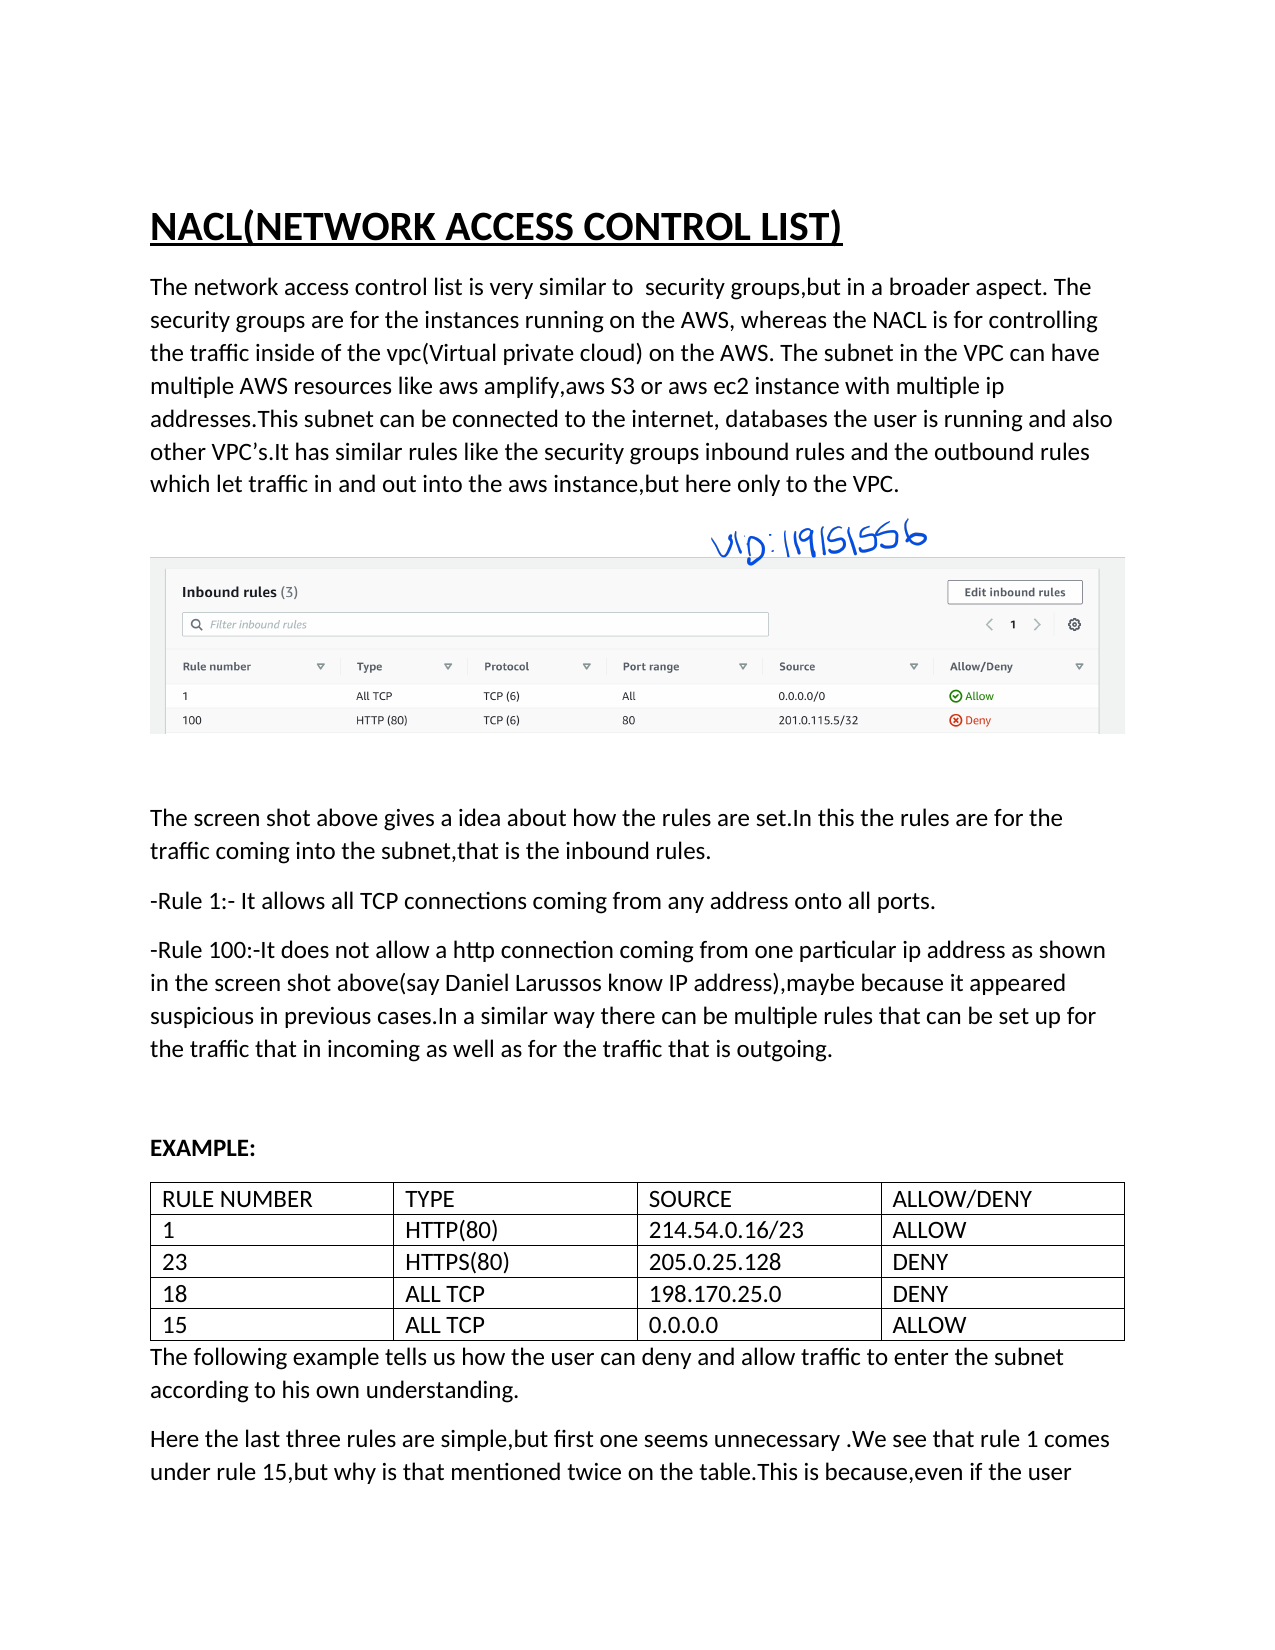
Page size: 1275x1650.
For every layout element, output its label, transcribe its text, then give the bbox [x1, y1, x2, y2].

table_cell 205.0.25.128 [638, 1246, 881, 1277]
text NACL(NETWORK ACCESS CONTROL LIST) [150, 199, 1125, 250]
text The screen shot above gives a idea about how the rules are set.In this the rules are for the traffic coming into the subnet,that is the inbound rules. [150, 802, 1125, 866]
table_cell 15 [151, 1309, 393, 1340]
table_cell 23 [151, 1246, 393, 1277]
table_cell DENY [882, 1246, 1124, 1277]
table_cell 1 [151, 1215, 393, 1245]
table_header ALLOW/DENY [882, 1183, 1124, 1214]
table_cell ALL TCP [394, 1309, 637, 1340]
text -Rule 1:- It allows all TCP connections coming from any address onto all ports. [150, 885, 1125, 916]
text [150, 1423, 1125, 1487]
table_cell HTTP(80) [394, 1215, 637, 1245]
table_header RULE NUMBER [151, 1183, 393, 1214]
table_cell 214.54.0.16/23 [638, 1215, 881, 1245]
text The following example tells us how the user can deny and allow traffic to enter the subnet according to his own understanding. [150, 1341, 1125, 1404]
table_cell ALL TCP [394, 1278, 637, 1308]
table_cell ALLOW [882, 1215, 1124, 1245]
picture [150, 518, 1125, 734]
table_cell ALLOW [882, 1309, 1124, 1340]
table_header TYPE [394, 1183, 637, 1214]
table_header SOURCE [638, 1183, 881, 1214]
text EXAMPLE: [150, 1132, 1125, 1163]
text -Rule 100:-It does not allow a http connection coming from one particular ip address as shown in the screen shot above(say Daniel Larussos know IP address),maybe because it appeared suspicious in previous cases.In a similar way there can be multiple rules that can be set up for the traffic that in incoming as well as for the traffic that is outgoing. [150, 934, 1125, 1064]
table_cell 198.170.25.0 [638, 1278, 881, 1308]
table_cell 0.0.0.0 [638, 1309, 881, 1340]
text The network access control list is very similar to security groups,but in a broader aspect. The security groups are for the instances running on the AWS, whereas the NACL is for controlling the traffic inside of the vpc(Virtual private cloud) on the AWS. The subnet in the VPC can have multiple AWS resources like aws amplify,aws S3 or aws ec2 instance with multiple ip addresses.This subnet can be connected to the internet, databases the user is running and also other VPC’s.It has similar rules like the security groups inbound rules and the outbound rules which let traffic in and out into the aws instance,but here only to the VPC. [150, 271, 1125, 499]
table_cell 18 [151, 1278, 393, 1308]
table_cell DENY [882, 1278, 1124, 1308]
table_cell HTTPS(80) [394, 1246, 637, 1277]
